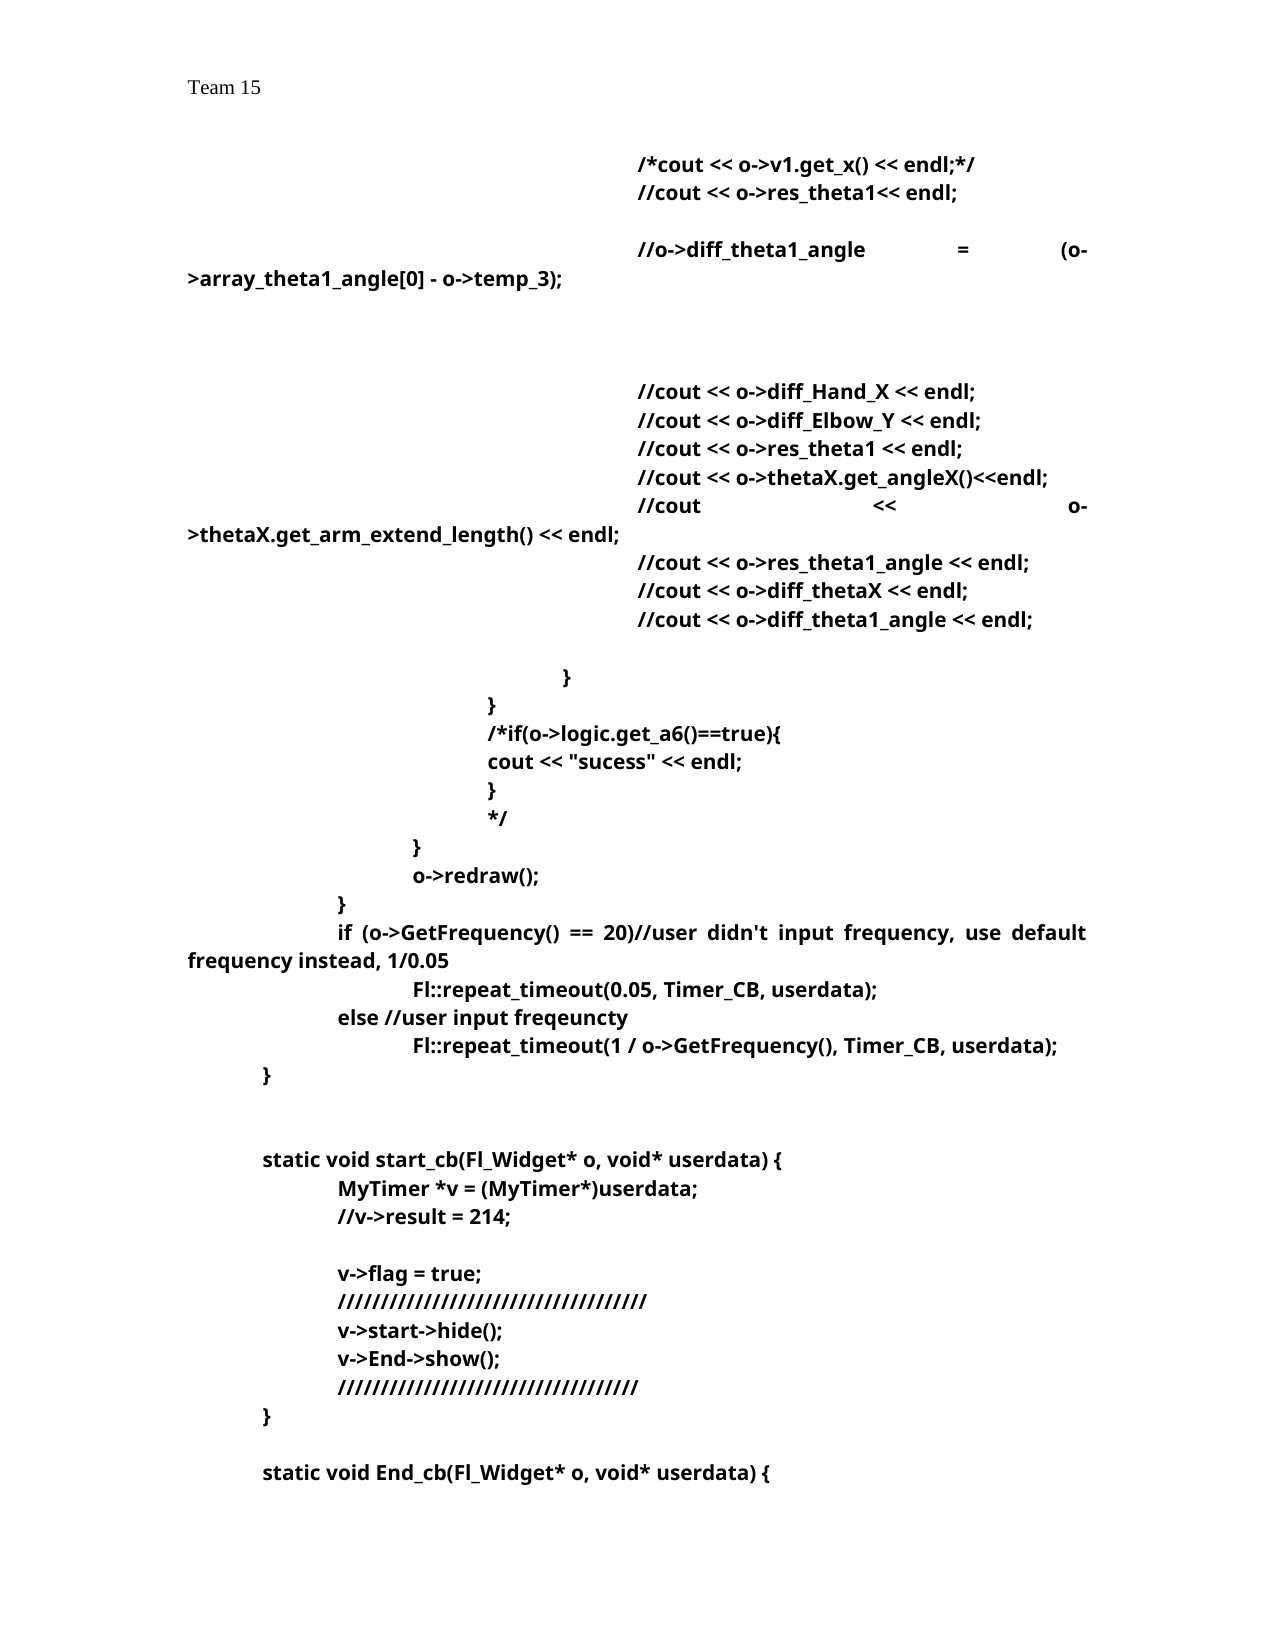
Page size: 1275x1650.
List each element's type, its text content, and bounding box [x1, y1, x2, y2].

text //v->result = 214; [187, 1202, 1087, 1231]
text o->redraw(); [187, 861, 1087, 889]
text } [187, 1060, 1087, 1088]
text } [187, 690, 1087, 719]
text //cout << o->res_theta1<< endl; [187, 178, 1087, 207]
text Fl::repeat_timeout(1 / o->GetFrequency(), Timer_CB, userdata); [187, 1032, 1087, 1060]
text static void End_cb(Fl_Widget* o, void* userdata) { [187, 1458, 1087, 1487]
text /////////////////////////////////// [187, 1373, 1087, 1401]
text } [187, 1401, 1087, 1430]
text v->start->hide(); [187, 1316, 1087, 1344]
text //o->diff_theta1_angle = (o->array_theta1_angle[0] - o->temp_3); [187, 235, 1087, 292]
text //cout << o->res_theta1_angle << endl; [187, 548, 1087, 577]
text //cout << o->diff_theta1_angle << endl; [187, 605, 1087, 633]
text } [187, 776, 1087, 804]
text v->flag = true; [187, 1259, 1087, 1287]
text Fl::repeat_timeout(0.05, Timer_CB, userdata); [187, 975, 1087, 1003]
text MyTimer *v = (MyTimer*)userdata; [187, 1174, 1087, 1202]
text if (o->GetFrequency() == 20)//user didn't input frequency, use default frequency instead, 1/0.05 [187, 918, 1087, 975]
text cout << "sucess" << endl; [187, 747, 1087, 776]
text else //user input freqeuncty [187, 1003, 1087, 1032]
text //cout << o->diff_thetaX << endl; [187, 577, 1087, 605]
text //////////////////////////////////// [187, 1287, 1087, 1316]
text */ [187, 804, 1087, 832]
text /*if(o->logic.get_a6()==true){ [187, 719, 1087, 747]
text static void start_cb(Fl_Widget* o, void* userdata) { [187, 1145, 1087, 1174]
text //cout << o->thetaX.get_angleX()<<endl; [187, 463, 1087, 491]
text //cout << o->res_theta1 << endl; [187, 434, 1087, 463]
text //cout << o->thetaX.get_arm_extend_length() << endl; [187, 491, 1087, 548]
text //cout << o->diff_Hand_X << endl; [187, 377, 1087, 406]
text } [187, 832, 1087, 861]
text //cout << o->diff_Elbow_Y << endl; [187, 406, 1087, 434]
text v->End->show(); [187, 1344, 1087, 1373]
text } [187, 662, 1087, 690]
text /*cout << o->v1.get_x() << endl;*/ [187, 150, 1087, 178]
text } [187, 889, 1087, 918]
